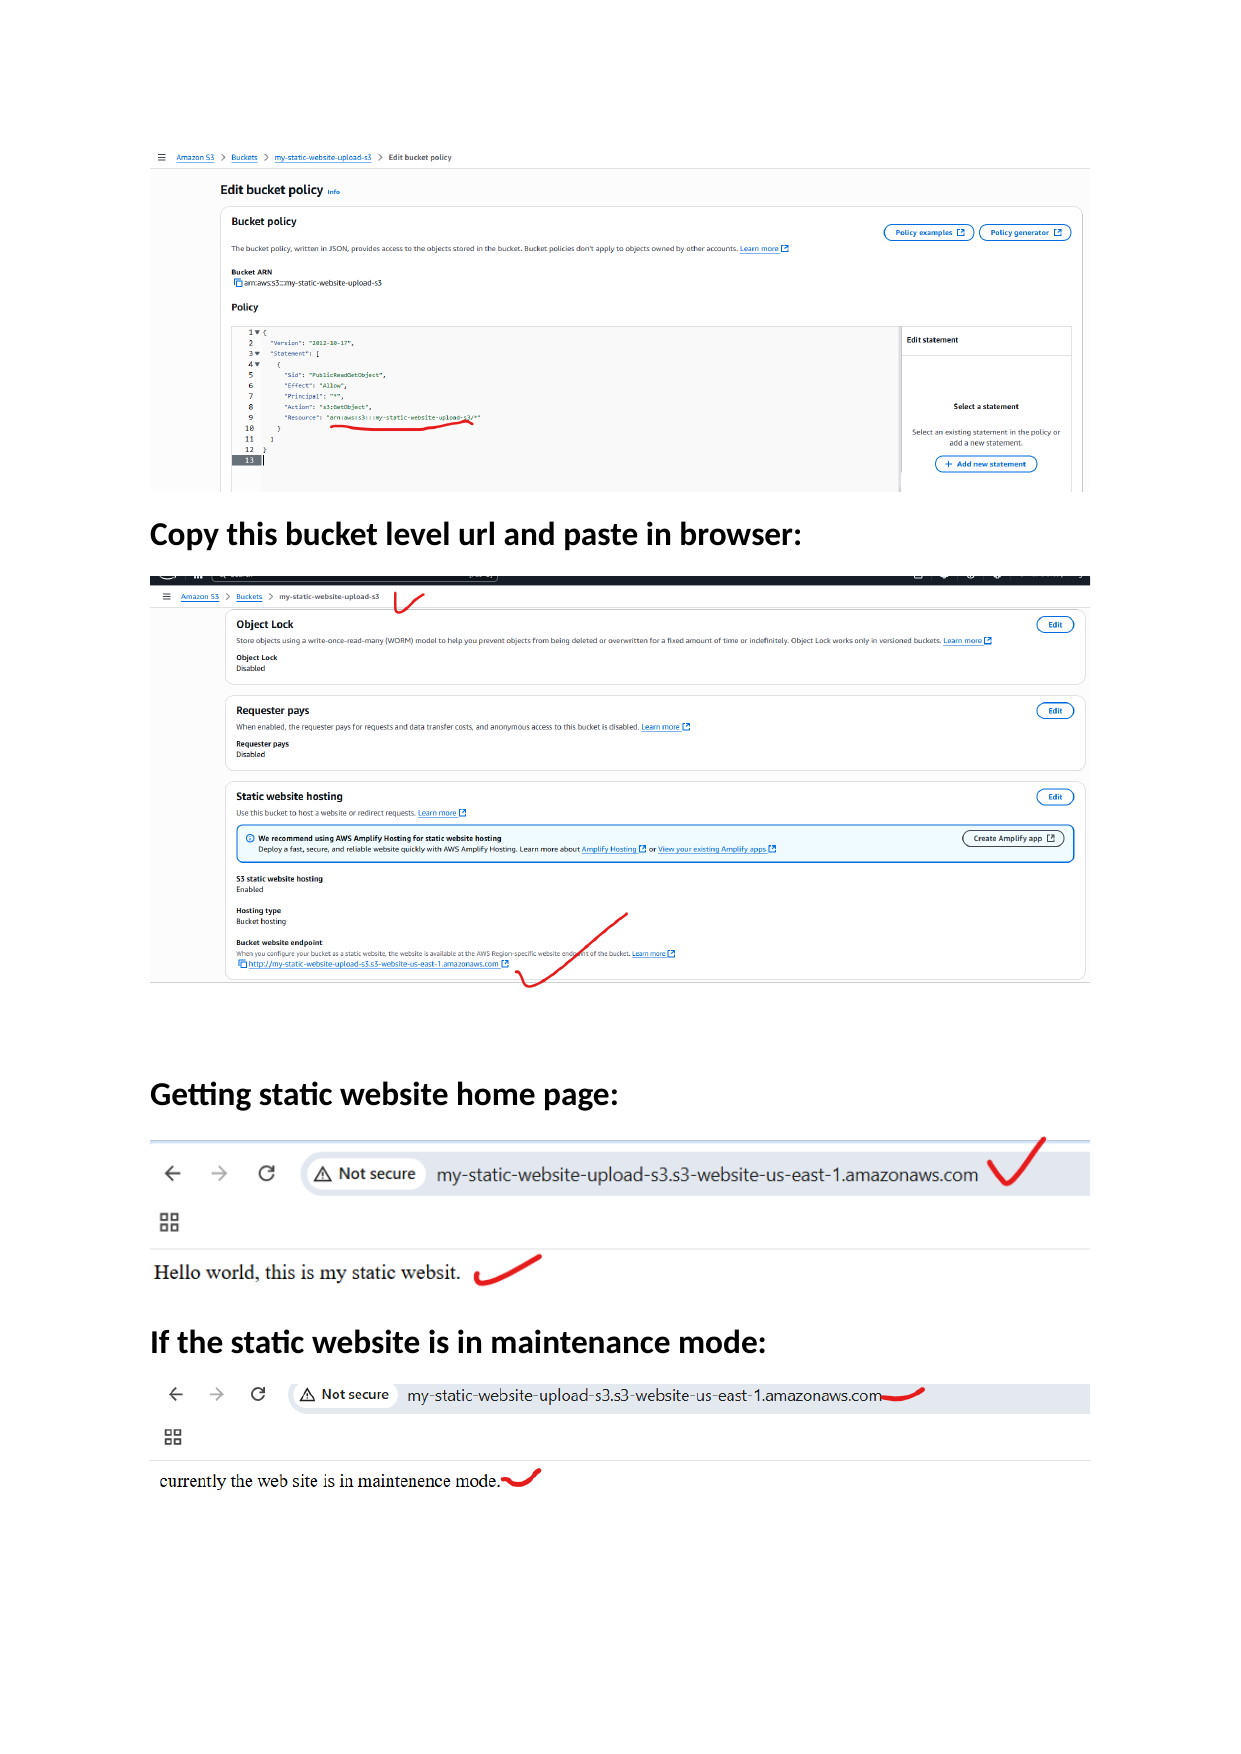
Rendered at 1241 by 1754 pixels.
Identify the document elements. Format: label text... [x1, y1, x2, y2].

picture [150, 1136, 1091, 1300]
picture [150, 1384, 1091, 1501]
text If the static website is in maintenance mode: [150, 1321, 1090, 1362]
picture [150, 150, 1091, 492]
text Getting static website home page: [150, 1073, 1090, 1114]
picture [150, 576, 1091, 989]
text Copy this bucket level url and paste in browser: [150, 513, 1090, 554]
